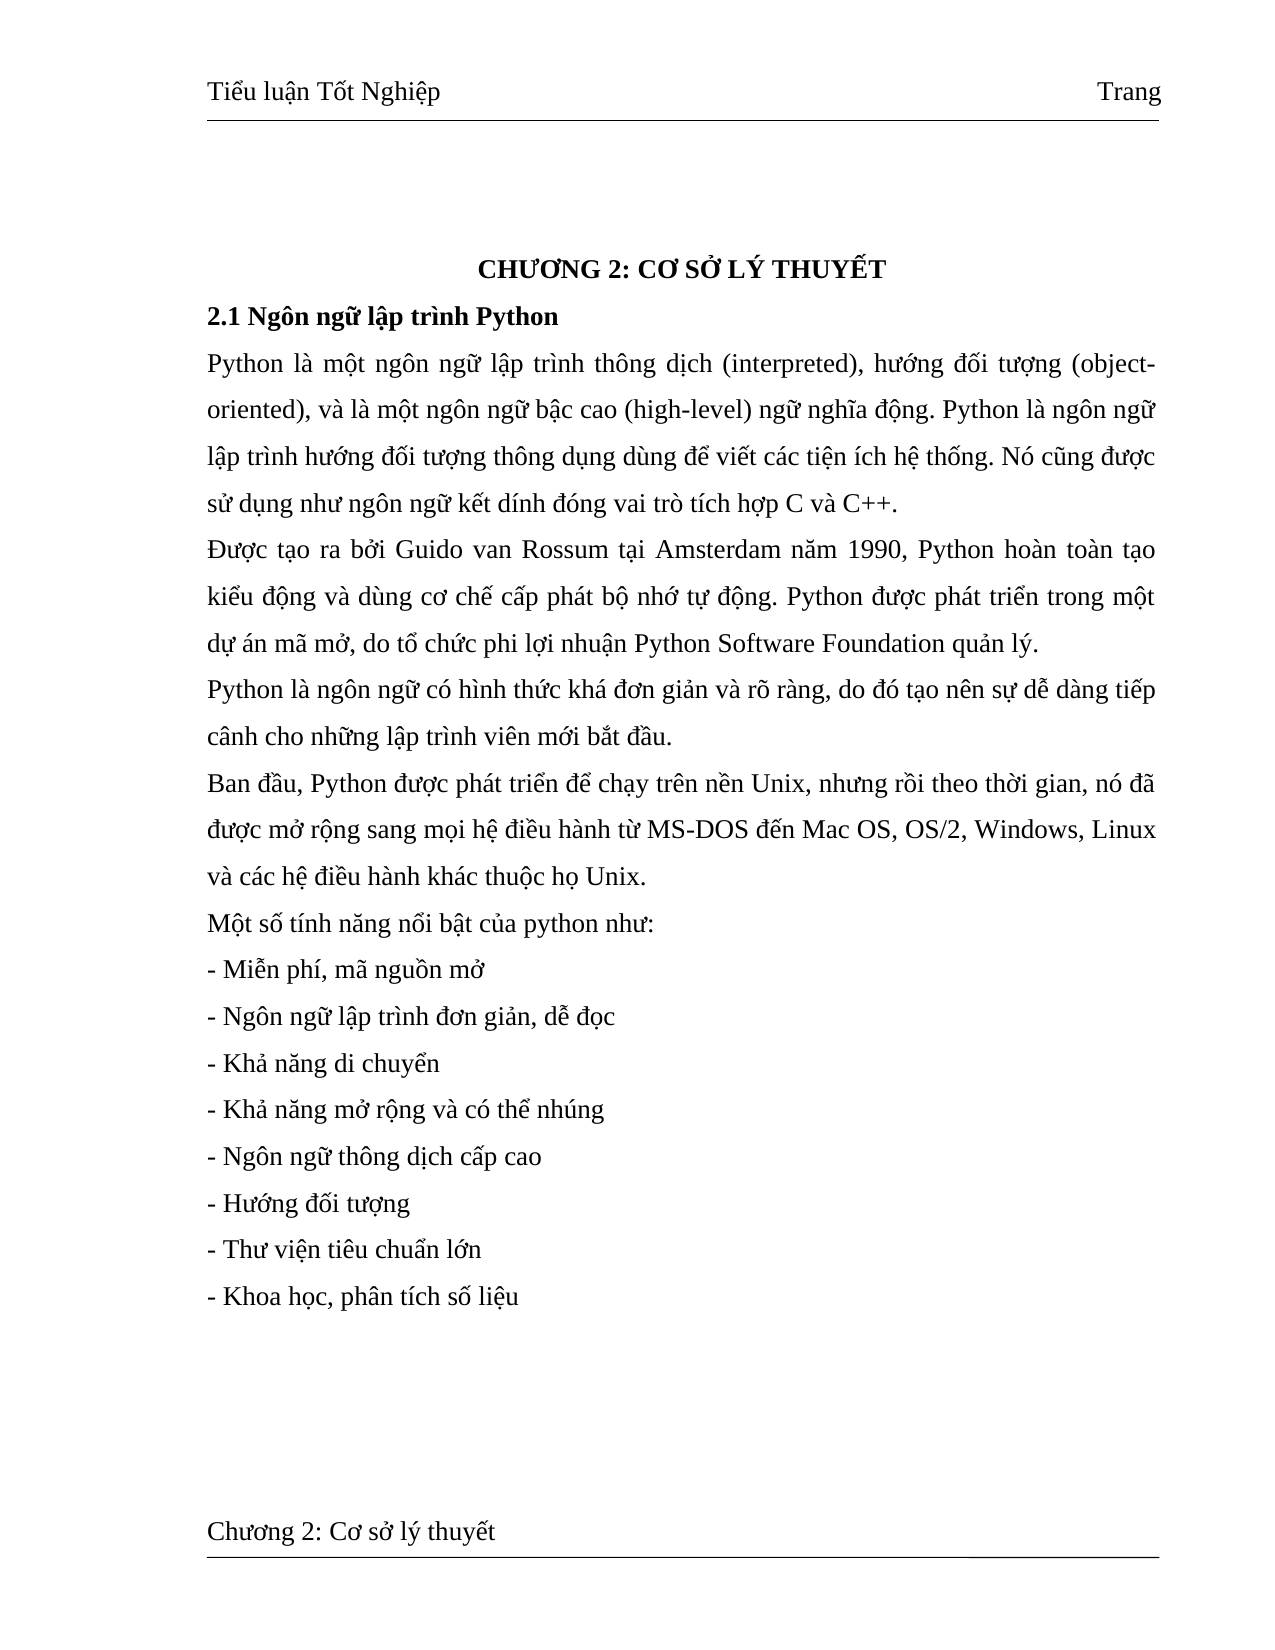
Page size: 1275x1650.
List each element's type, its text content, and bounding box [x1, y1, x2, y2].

text - Thư viện tiêu chuẩn lớn [207, 1233, 1157, 1264]
text 2.1 Ngôn ngữ lập trình Python [207, 300, 1157, 331]
text - Khả năng mở rộng và có thể nhúng [207, 1093, 1157, 1124]
text Được tạo ra bởi Guido van Rossum tại Amsterdam năm 1990, Python hoàn toàn tạo kiểu động và dùng cơ chế cấp phát bộ nhớ tự động. Python được phát triển trong một dự án mã mở, do tổ chức phi lợi nhuận Python Software Foundation quản lý. [207, 533, 1157, 658]
text - Miễn phí, mã nguồn mở [207, 953, 1157, 984]
text Python là ngôn ngữ có hình thức khá đơn giản và rõ ràng, do đó tạo nên sự dễ dàng tiếp cânh cho những lập trình viên mới bắt đầu. [207, 673, 1157, 751]
text Ban đầu, Python được phát triển để chạy trên nền Unix, nhưng rồi theo thời gian, nó đã được mở rộng sang mọi hệ điều hành từ MS-DOS đến Mac OS, OS/2, Windows, Linux và các hệ điều hành khác thuộc họ Unix. [207, 767, 1157, 891]
text Python là một ngôn ngữ lập trình thông dịch (interpreted), hướng đối tượng (object-oriented), và là một ngôn ngữ bậc cao (high-level) ngữ nghĩa động. Python là ngôn ngữ lập trình hướng đối tượng thông dụng dùng để viết các tiện ích hệ thống. Nó cũng được sử dụng như ngôn ngữ kết dính đóng vai trò tích hợp C và C++. [207, 347, 1157, 518]
text CHƯƠNG 2: CƠ SỞ LÝ THUYẾT [207, 253, 1157, 284]
text - Ngôn ngữ thông dịch cấp cao [207, 1140, 1157, 1171]
text Một số tính năng nổi bật của python như: [207, 907, 1157, 938]
text - Hướng đối tượng [207, 1187, 1157, 1218]
text - Khoa học, phân tích số liệu [207, 1280, 1157, 1311]
text - Khả năng di chuyển [207, 1047, 1157, 1078]
text - Ngôn ngữ lập trình đơn giản, dễ đọc [207, 1000, 1157, 1031]
